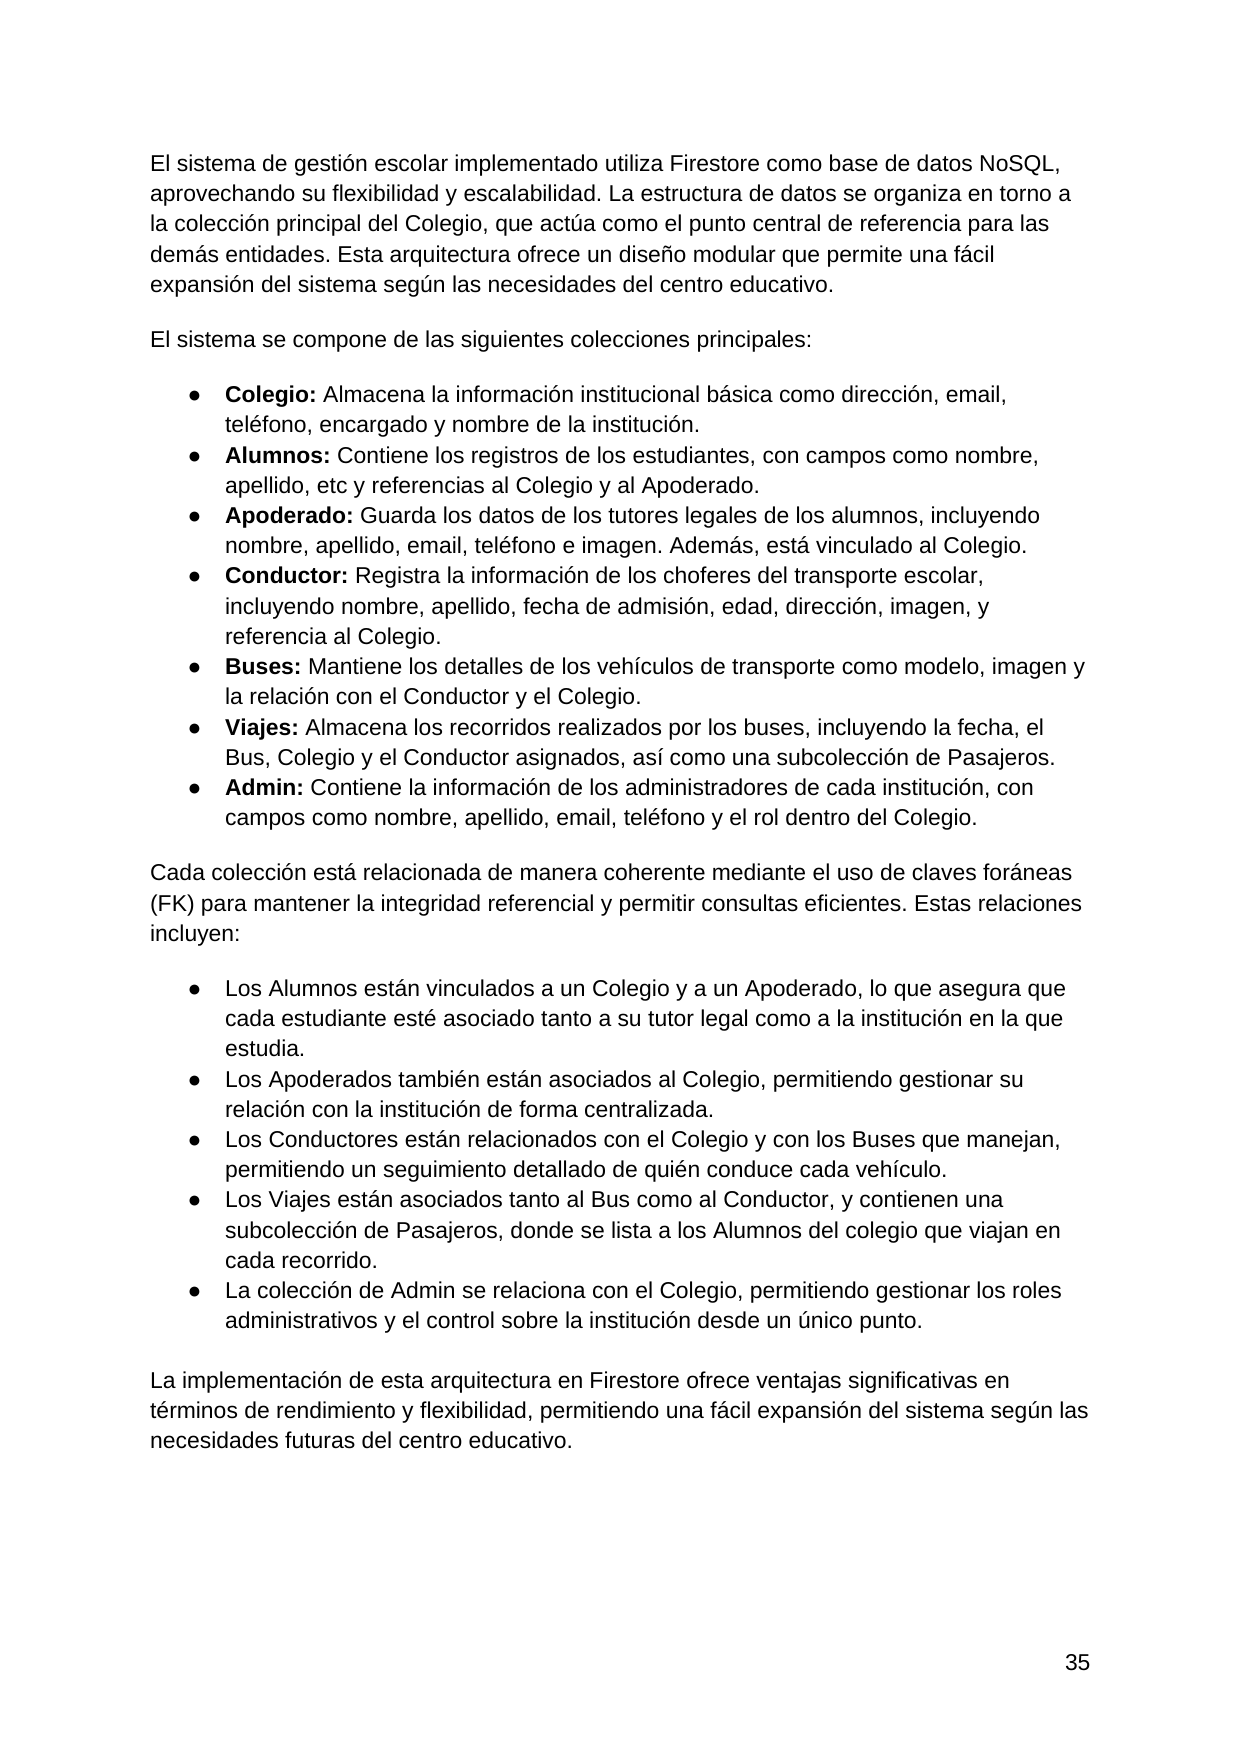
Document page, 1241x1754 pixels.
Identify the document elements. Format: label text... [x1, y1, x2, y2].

list Alumnos: Contiene los registros de los estudiantes, con campos como nombre, apellido, etc y referencias al Colegio y al Apoderado. [187, 442, 1090, 498]
text El sistema se compone de las siguientes colecciones principales: [150, 326, 1090, 352]
list Apoderado: Guarda los datos de los tutores legales de los alumnos, incluyendo nombre, apellido, email, teléfono e imagen. Además, está vinculado al Colegio. [187, 502, 1090, 559]
text La implementación de esta arquitectura en Firestore ofrece ventajas significativas en términos de rendimiento y flexibilidad, permitiendo una fácil expansión del sistema según las necesidades futuras del centro educativo. [150, 1367, 1090, 1453]
list Los Conductores están relacionados con el Colegio y con los Buses que manejan, permitiendo un seguimiento detallado de quién conduce cada vehículo. [187, 1126, 1090, 1183]
list Viajes: Almacena los recorridos realizados por los buses, incluyendo la fecha, el Bus, Colegio y el Conductor asignados, así como una subcolección de Pasajeros. [187, 713, 1090, 770]
list Los Alumnos están vinculados a un Colegio y a un Apoderado, lo que asegura que cada estudiante esté asociado tanto a su tutor legal como a la institución en la que estudia. [187, 975, 1090, 1062]
list Buses: Mantiene los detalles de los vehículos de transporte como modelo, imagen y la relación con el Conductor y el Colegio. [187, 653, 1090, 710]
text El sistema de gestión escolar implementado utiliza Firestore como base de datos NoSQL, aprovechando su flexibilidad y escalabilidad. La estructura de datos se organiza en torno a la colección principal del Colegio, que actúa como el punto central de referencia para las demás entidades. Esta arquitectura ofrece un diseño modular que permite una fácil expansión del sistema según las necesidades del centro educativo. [150, 150, 1090, 297]
list Los Apoderados también están asociados al Colegio, permitiendo gestionar su relación con la institución de forma centralizada. [187, 1066, 1090, 1122]
text Cada colección está relacionada de manera coherente mediante el uso de claves foráneas (FK) para mantener la integridad referencial y permitir consultas eficientes. Estas relaciones incluyen: [150, 859, 1090, 946]
list Admin: Contiene la información de los administradores de cada institución, con campos como nombre, apellido, email, teléfono y el rol dentro del Colegio. [187, 774, 1090, 831]
list Los Viajes están asociados tanto al Bus como al Conductor, y contienen una subcolección de Pasajeros, donde se lista a los Alumnos del colegio que viajan en cada recorrido. [187, 1186, 1090, 1273]
list Conductor: Registra la información de los choferes del transporte escolar, incluyendo nombre, apellido, fecha de admisión, edad, dirección, imagen, y referencia al Colegio. [187, 562, 1090, 649]
list La colección de Admin se relaciona con el Colegio, permitiendo gestionar los roles administrativos y el control sobre la institución desde un único punto. [187, 1277, 1090, 1334]
list Colegio: Almacena la información institucional básica como dirección, email, teléfono, encargado y nombre de la institución. [187, 381, 1090, 438]
